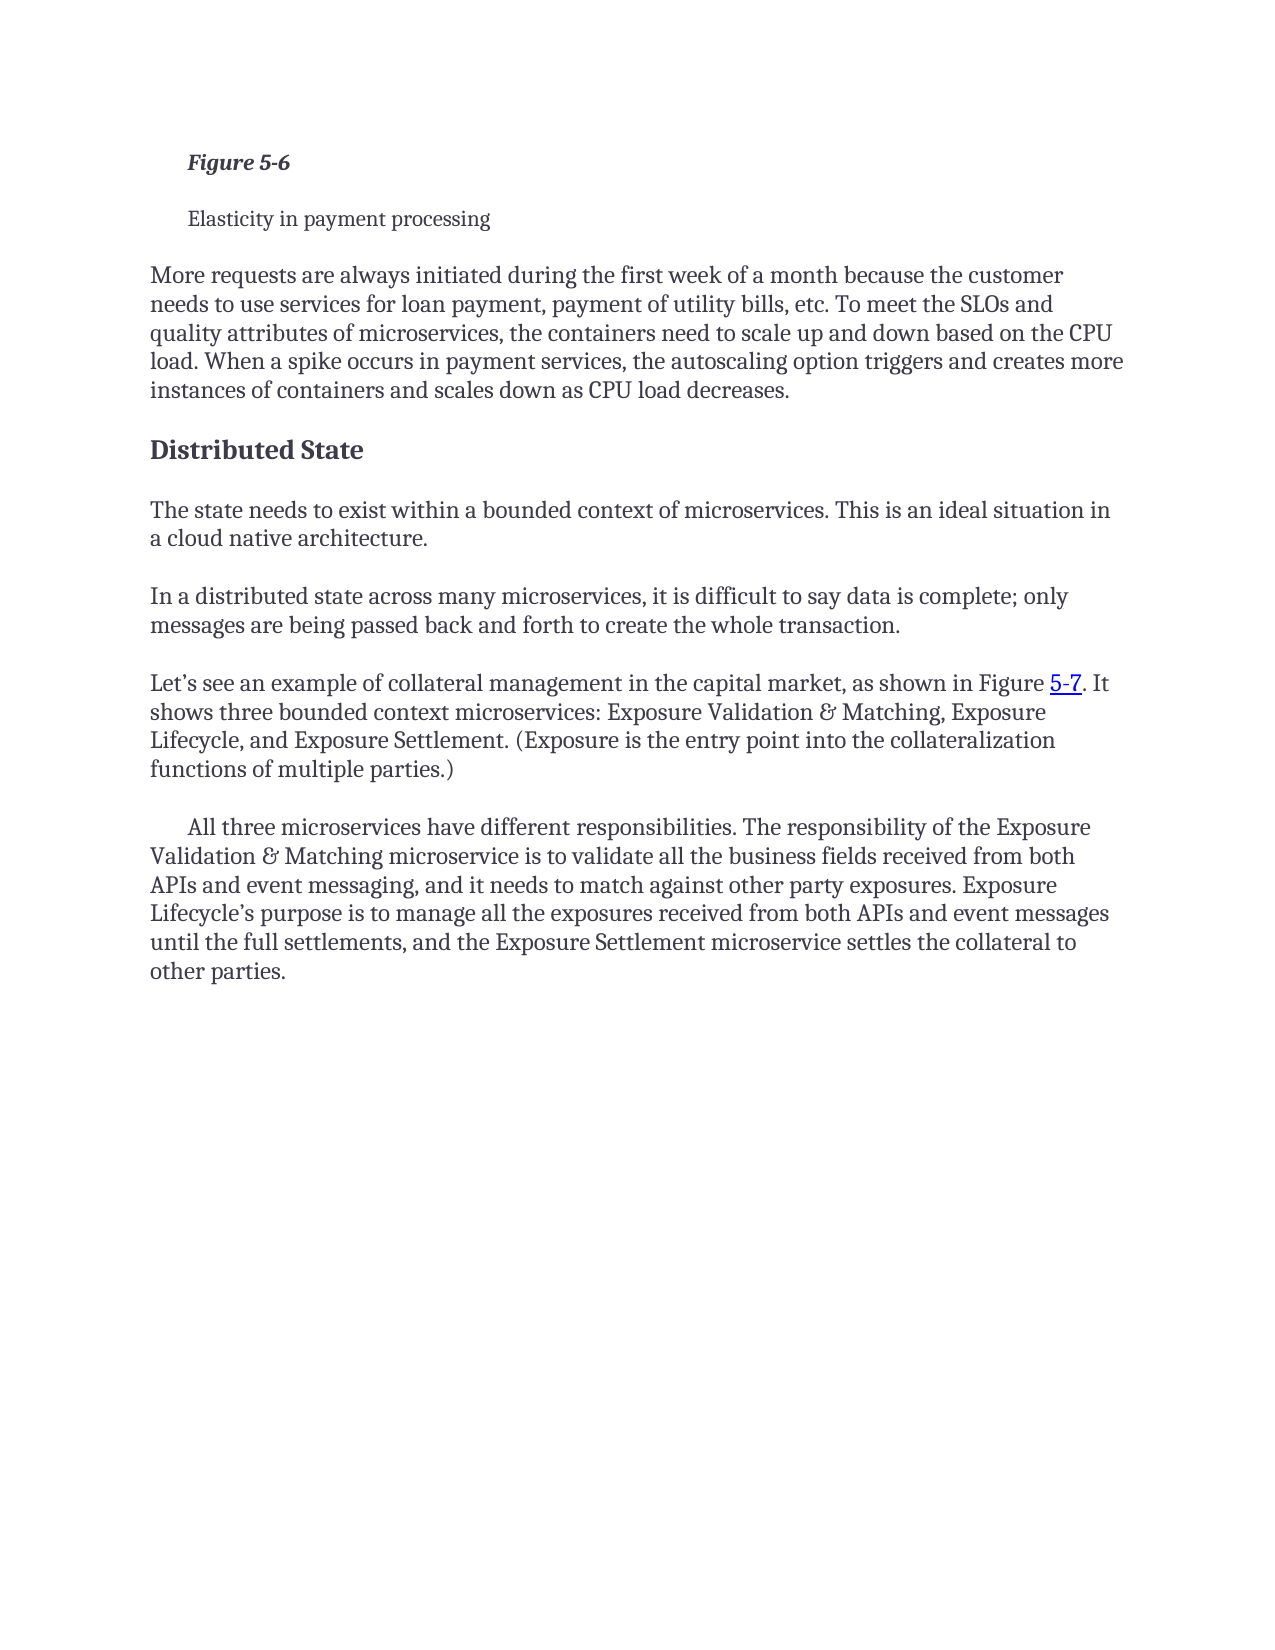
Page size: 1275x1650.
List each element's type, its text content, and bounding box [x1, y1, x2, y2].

text Let’s see an example of collateral management in the capital market, as shown in Figure 5-7. It shows three bounded context microservices: Exposure Validation & Matching, Exposure Lifecycle, and Exposure Settlement. (Exposure is the entry point into the collateralization functions of multiple parties.) [150, 669, 1125, 784]
text Elasticity in payment processing [150, 206, 1125, 232]
text In a distributed state across many microservices, it is difficult to say data is complete; only messages are being passed back and forth to create the whole transaction. [150, 582, 1125, 640]
text Distributed State [150, 434, 1125, 466]
text More requests are always initiated during the first week of a month because the customer needs to use services for loan payment, payment of utility bills, etc. To meet the SLOs and quality attributes of microservices, the containers need to scale up and down based on the CPU load. When a spike occurs in payment services, the autoscaling option triggers and creates more instances of containers and scales down as CPU load decreases. [150, 261, 1125, 405]
text The state needs to exist within a bounded context of microservices. This is an ideal situation in a cloud native architecture. [150, 496, 1125, 553]
text All three microservices have different responsibilities. The responsibility of the Exposure Validation & Matching microservice is to validate all the business fields received from both APIs and event messaging, and it needs to match against other party exposures. Exposure Lifecycle’s purpose is to manage all the exposures received from both APIs and event messages until the full settlements, and the Exposure Settlement microservice settles the collateral to other parties. [150, 813, 1125, 986]
text Figure 5-6 [150, 150, 1125, 176]
